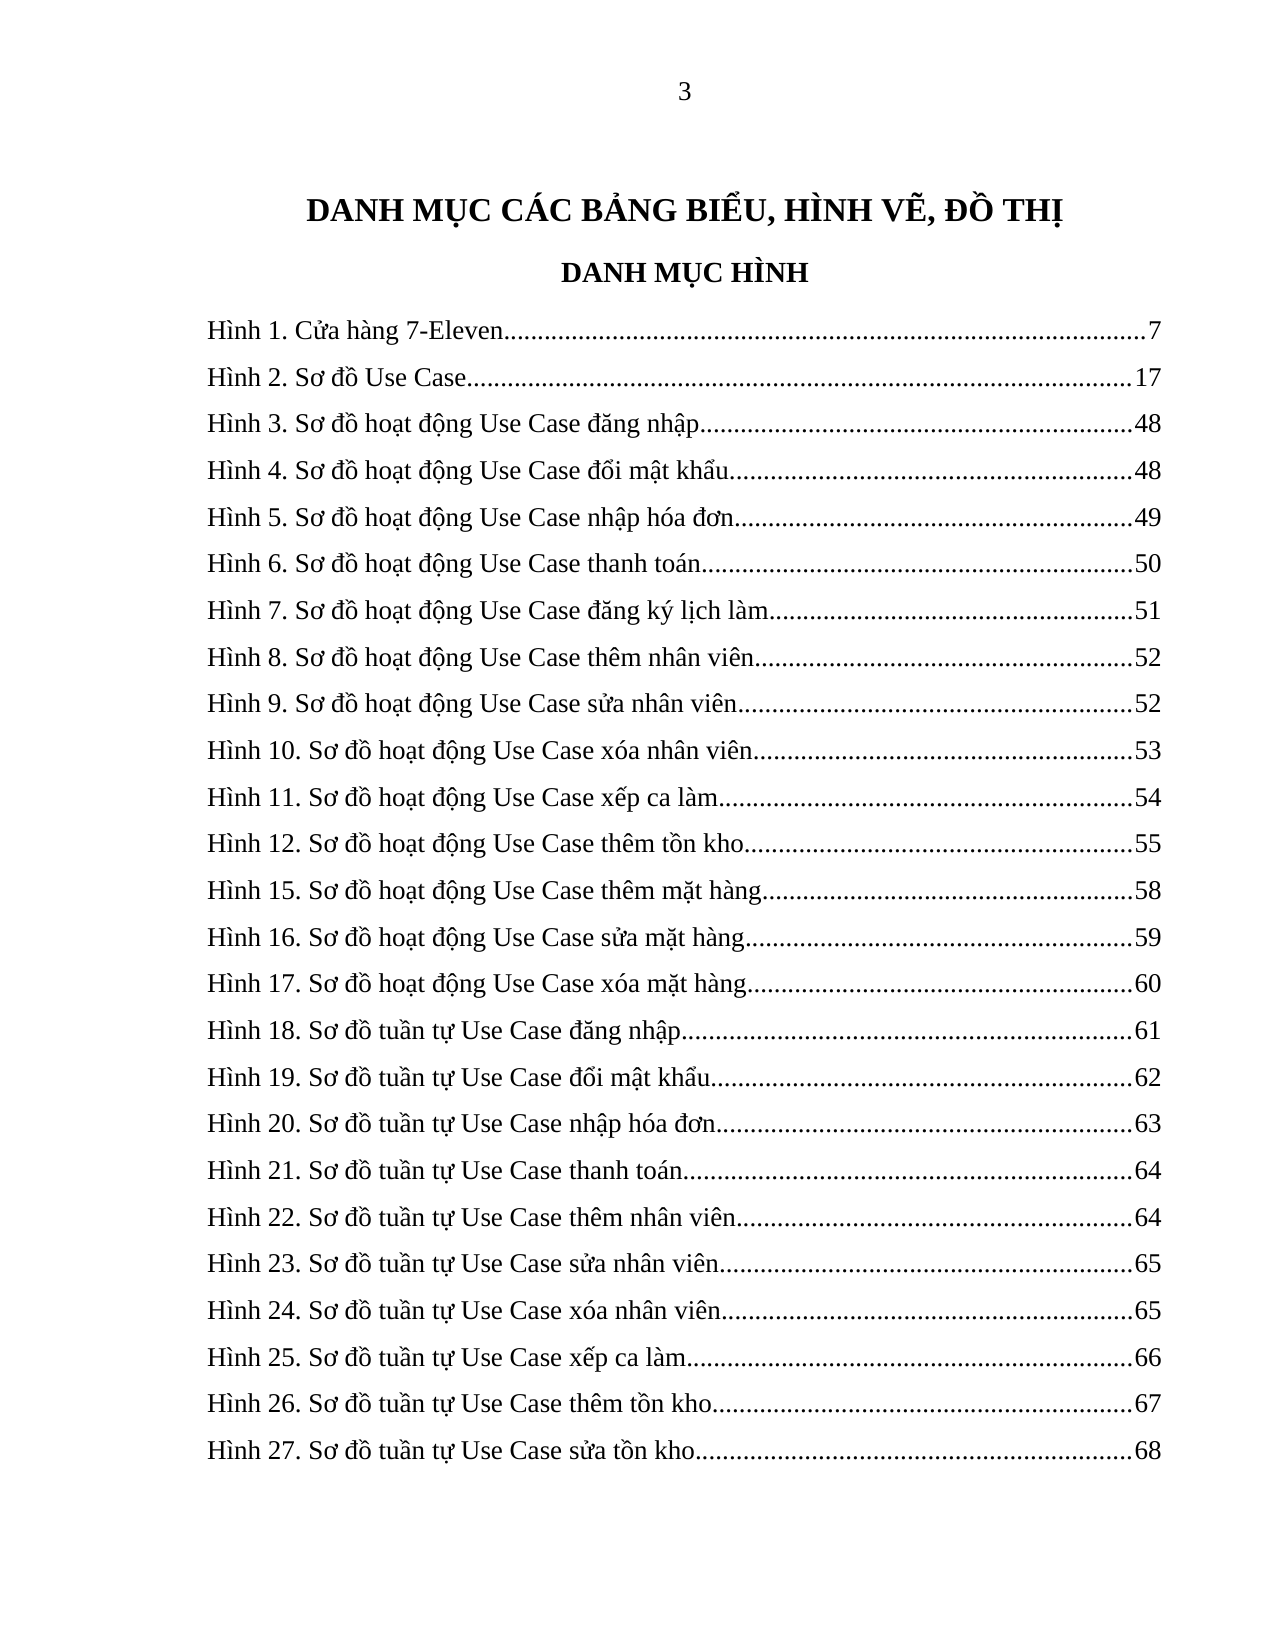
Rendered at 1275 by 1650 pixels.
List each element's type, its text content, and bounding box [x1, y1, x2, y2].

text Hình 20. Sơ đồ tuần tự Use Case nhập hóa đơn 63 [207, 1107, 1162, 1138]
text Hình 18. Sơ đồ tuần tự Use Case đăng nhập 61 [207, 1014, 1162, 1045]
text Hình 2. Sơ đồ Use Case 17 [207, 361, 1162, 392]
text Hình 15. Sơ đồ hoạt động Use Case thêm mặt hàng 58 [207, 874, 1162, 905]
text Hình 3. Sơ đồ hoạt động Use Case đăng nhập 48 [207, 407, 1162, 438]
text Hình 8. Sơ đồ hoạt động Use Case thêm nhân viên 52 [207, 641, 1162, 672]
text Hình 17. Sơ đồ hoạt động Use Case xóa mặt hàng 60 [207, 967, 1162, 998]
text Hình 12. Sơ đồ hoạt động Use Case thêm tồn kho 55 [207, 827, 1162, 858]
text Hình 6. Sơ đồ hoạt động Use Case thanh toán 50 [207, 547, 1162, 578]
text Hình 16. Sơ đồ hoạt động Use Case sửa mặt hàng 59 [207, 921, 1162, 952]
text DANH MỤC HÌNH [207, 255, 1162, 288]
text Hình 25. Sơ đồ tuần tự Use Case xếp ca làm 66 [207, 1341, 1162, 1372]
text Hình 7. Sơ đồ hoạt động Use Case đăng ký lịch làm 51 [207, 594, 1162, 625]
text DANH MỤC CÁC BẢNG BIỂU, HÌNH VẼ, ĐỒ THỊ [207, 190, 1162, 228]
text Hình 23. Sơ đồ tuần tự Use Case sửa nhân viên 65 [207, 1247, 1162, 1278]
text Hình 22. Sơ đồ tuần tự Use Case thêm nhân viên 64 [207, 1201, 1162, 1232]
text Hình 21. Sơ đồ tuần tự Use Case thanh toán 64 [207, 1154, 1162, 1185]
text Hình 27. Sơ đồ tuần tự Use Case sửa tồn kho 68 [207, 1434, 1162, 1465]
text Hình 26. Sơ đồ tuần tự Use Case thêm tồn kho 67 [207, 1387, 1162, 1418]
text Hình 9. Sơ đồ hoạt động Use Case sửa nhân viên 52 [207, 687, 1162, 718]
text Hình 19. Sơ đồ tuần tự Use Case đổi mật khẩu 62 [207, 1061, 1162, 1092]
text Hình 5. Sơ đồ hoạt động Use Case nhập hóa đơn 49 [207, 501, 1162, 532]
text Hình 24. Sơ đồ tuần tự Use Case xóa nhân viên 65 [207, 1294, 1162, 1325]
text Hình 11. Sơ đồ hoạt động Use Case xếp ca làm 54 [207, 781, 1162, 812]
text Hình 1. Cửa hàng 7-Eleven 7 [207, 314, 1162, 345]
text Hình 10. Sơ đồ hoạt động Use Case xóa nhân viên 53 [207, 734, 1162, 765]
text Hình 4. Sơ đồ hoạt động Use Case đổi mật khẩu 48 [207, 454, 1162, 485]
